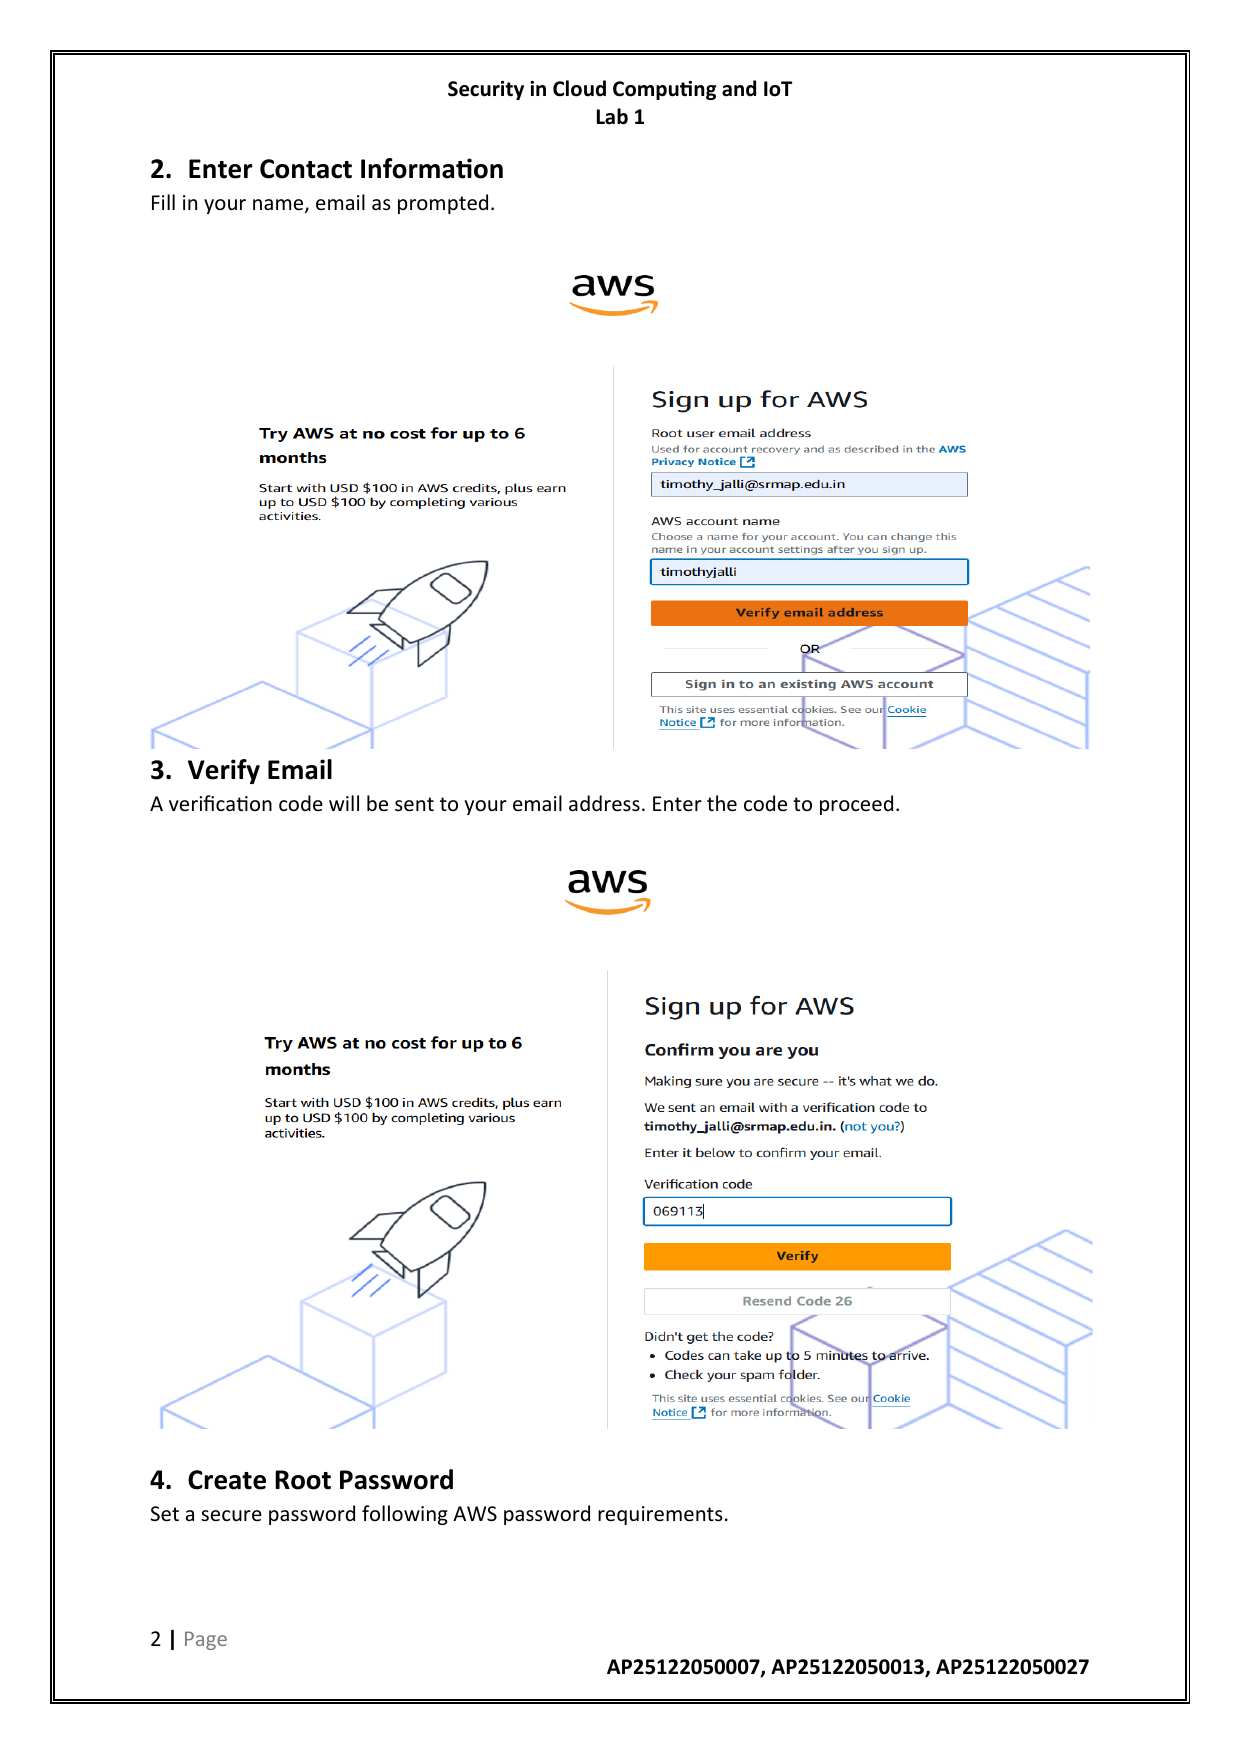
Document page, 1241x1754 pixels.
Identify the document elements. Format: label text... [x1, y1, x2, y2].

picture [150, 850, 1093, 1429]
list Verify Email [150, 751, 1090, 787]
list Create Root Password [150, 1461, 1090, 1497]
text A verification code will be sent to your email address. Enter the code to proceed. [150, 789, 1090, 817]
text Fill in your name, email as prompted. [150, 188, 1090, 216]
list Enter Contact Information [150, 150, 1090, 186]
picture [150, 248, 1091, 749]
text Set a secure password following AWS password requirements. [150, 1499, 1090, 1527]
